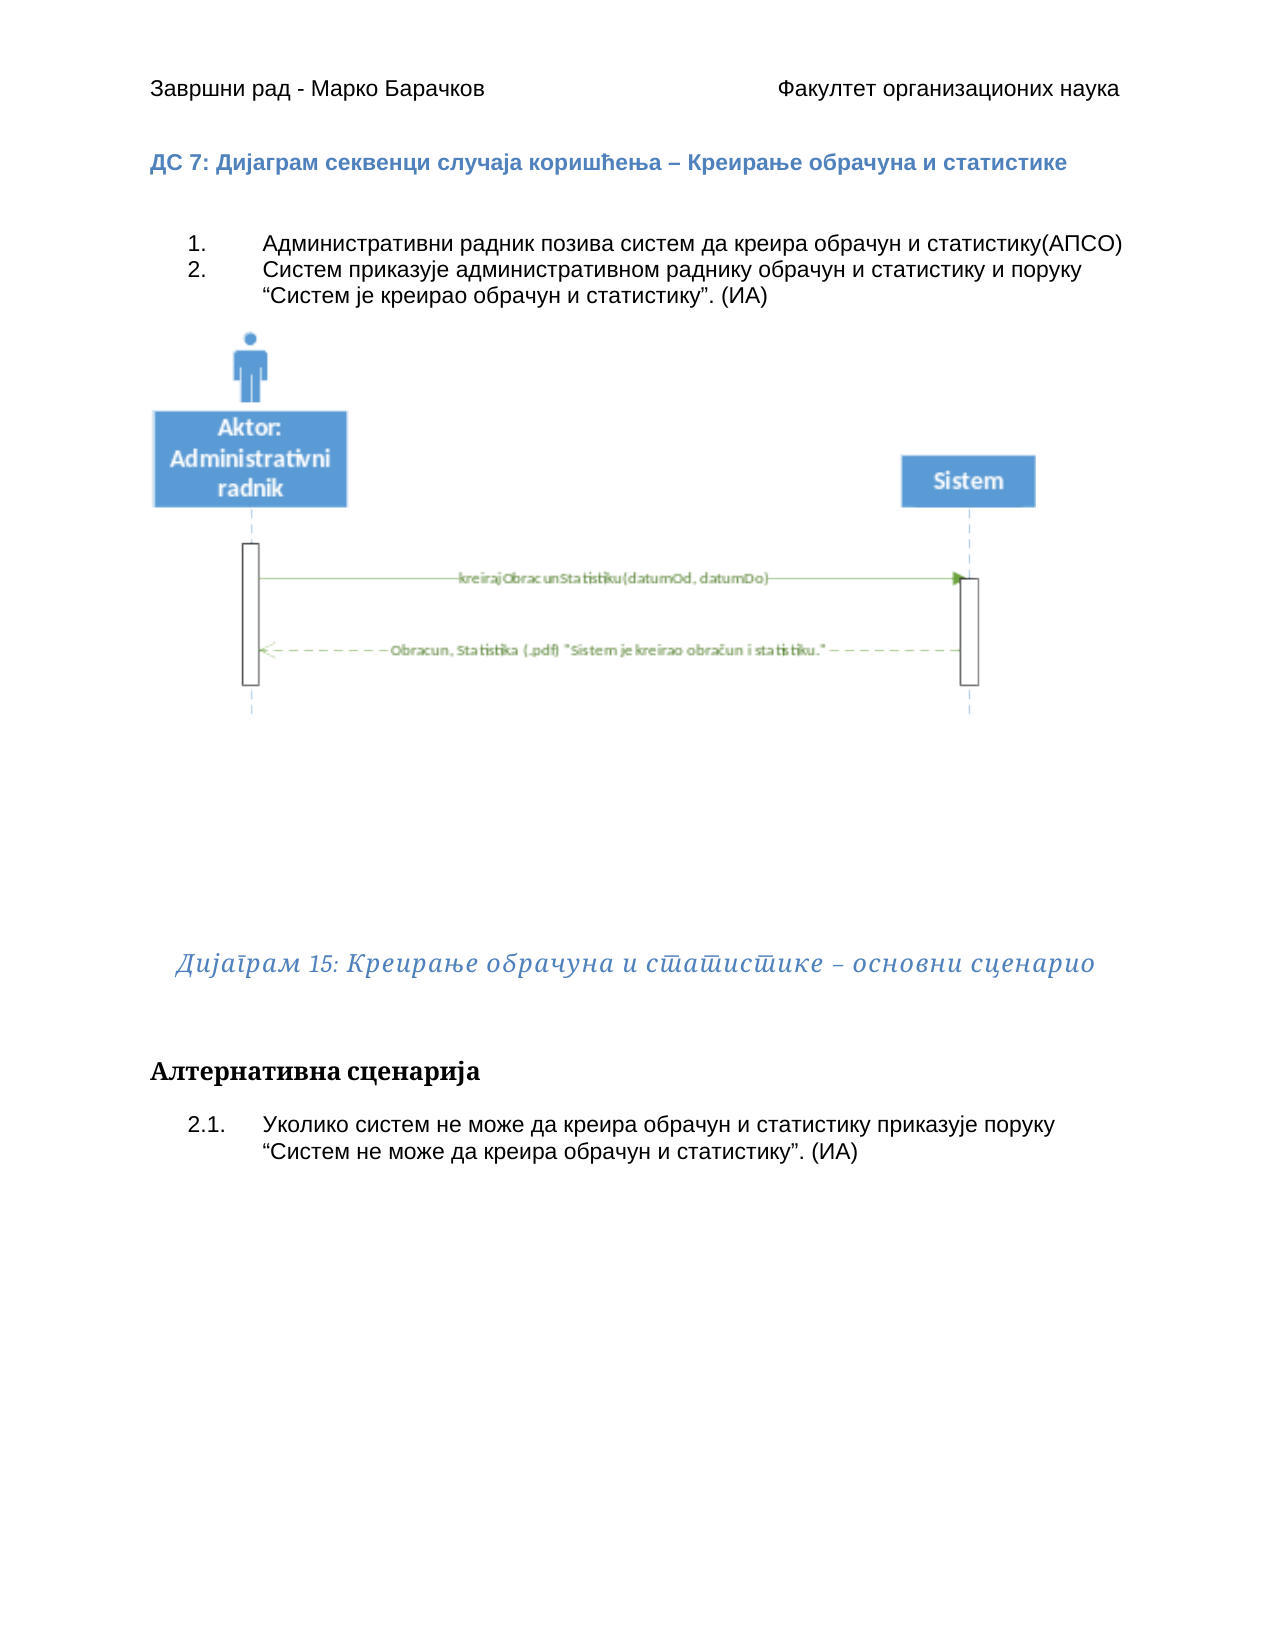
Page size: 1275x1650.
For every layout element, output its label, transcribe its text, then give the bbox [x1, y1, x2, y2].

list Уколико систем не може да креира обрачун и статистику приказује поруку “Систем не може да креира обрачун и статистику”. (ИА) [187, 1111, 1125, 1164]
subtitle Дијаграм 15: Креирање обрачуна и статистике – основни сценарио [150, 950, 1125, 978]
list Систем приказује административном раднику обрачун и статистику и поруку “Систем је креирао обрачун и статистику”. (ИА) [187, 256, 1125, 309]
subtitle ДС 7: Дијаграм секвенци случаја коришћења – Креирање обрачуна и статистике [150, 148, 1125, 175]
text Алтернативна сценарија [150, 1057, 1125, 1086]
list Административни радник позива систем да креира обрачун и статистику(АПСО) [187, 230, 1125, 256]
